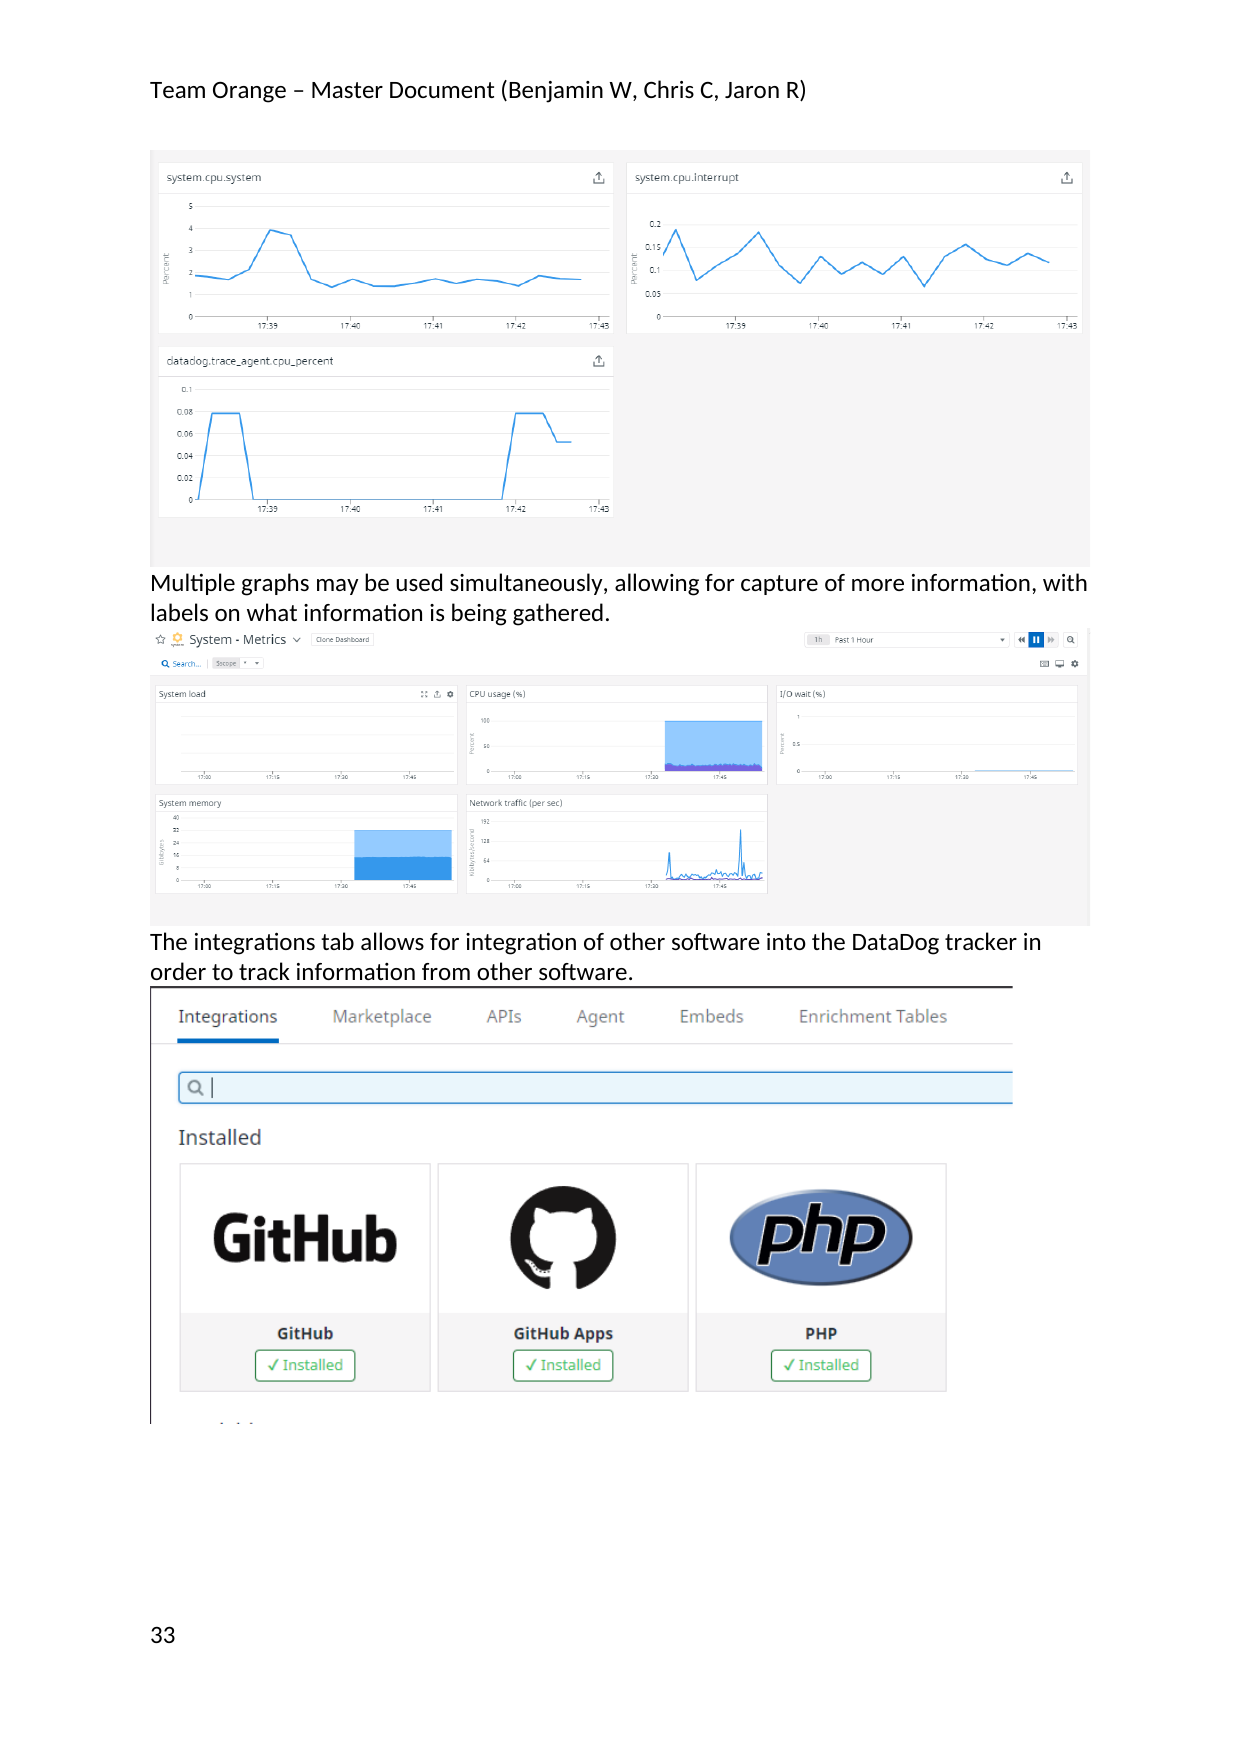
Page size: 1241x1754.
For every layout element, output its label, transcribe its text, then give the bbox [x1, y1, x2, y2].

picture [150, 150, 1091, 567]
picture [150, 628, 1091, 926]
text The integrations tab allows for integration of other software into the DataDog tracker in order to track information from other software. [150, 926, 1090, 987]
text Multiple graphs may be used simultaneously, allowing for capture of more information, with labels on what information is being gathered. [150, 567, 1090, 628]
picture [150, 986, 1013, 1424]
